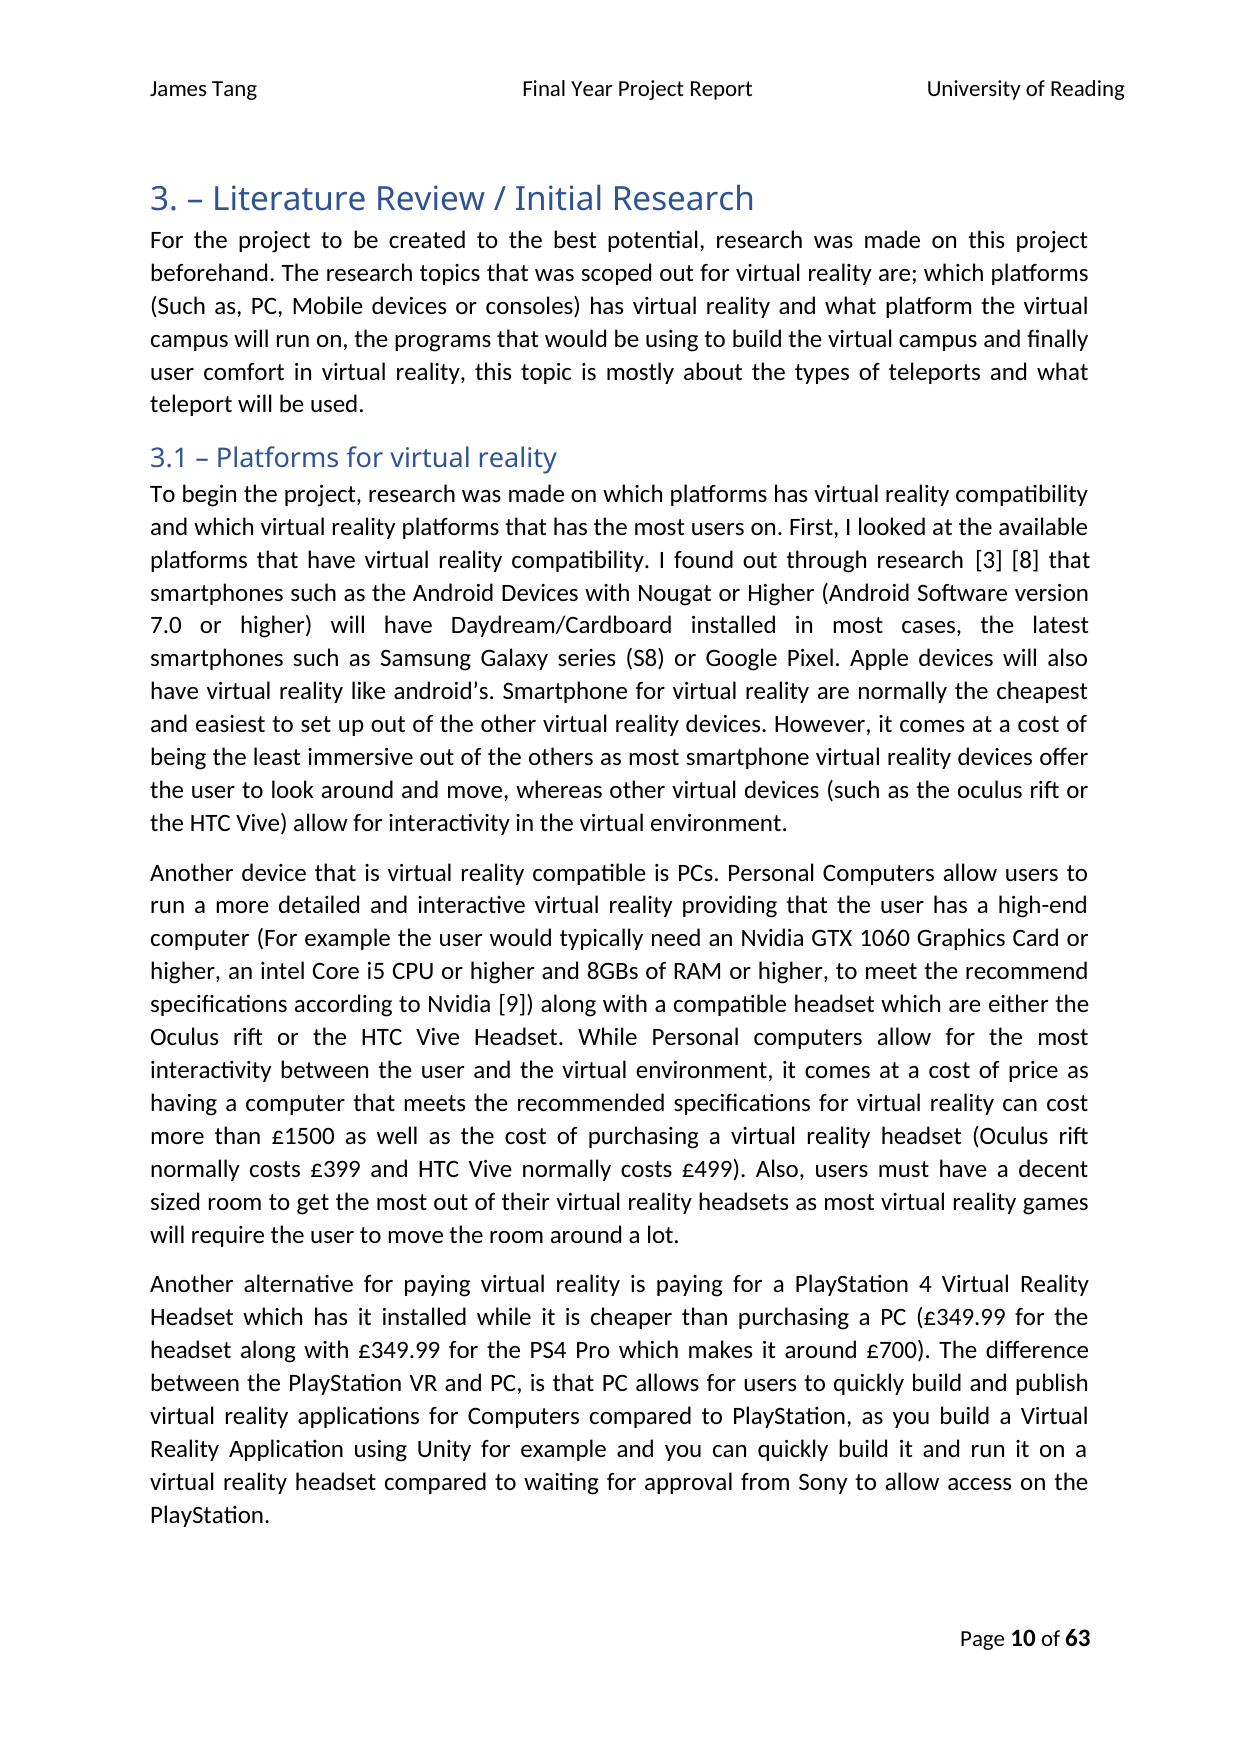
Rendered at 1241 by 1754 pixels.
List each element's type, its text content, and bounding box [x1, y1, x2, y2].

text Another device that is virtual reality compatible is PCs. Personal Computers allow users to run a more detailed and interactive virtual reality providing that the user has a high-end computer (For example the user would typically need an Nvidia GTX 1060 Graphics Card or higher, an intel Core i5 CPU or higher and 8GBs of RAM or higher, to meet the recommend specifications according to Nvidia) along with a compatible headset which are either the Oculus rift or the HTC Vive Headset. While Personal computers allow for the most interactivity between the user and the virtual environment, it comes at a cost of price as having a computer that meets the recommended specifications for virtual reality can cost more than £1500 as well as the cost of purchasing a virtual reality headset (Oculus rift normally costs £399 and HTC Vive normally costs £499). Also, users must have a decent sized room to get the most out of their virtual reality headsets as most virtual reality games will require the user to move the room around a lot. [150, 857, 1090, 1249]
subtitle 3. – Literature Review / Initial Research [150, 175, 1090, 220]
text For the project to be created to the best potential, research was made on this project beforehand. The research topics that was scoped out for virtual reality are; which platforms (Such as, PC, Mobile devices or consoles) has virtual reality and what platform the virtual campus will run on, the programs that would be using to build the virtual campus and finally user comfort in virtual reality, this topic is mostly about the types of teleports and what teleport will be used. [150, 224, 1090, 419]
text To begin the project, research was made on which platforms has virtual reality compatibility and which virtual reality platforms that has the most users on. First, I looked at the available platforms that have virtual reality compatibility. I found out through research that smartphones such as the Android Devices with Nougat or Higher (Android Software version 7.0 or higher) will have Daydream/Cardboard installed in most cases, the latest smartphones such as Samsung Galaxy series (S8) or Google Pixel. Apple devices will also have virtual reality like android’s. Smartphone for virtual reality are normally the cheapest and easiest to set up out of the other virtual reality devices. However, it comes at a cost of being the least immersive out of the others as most smartphone virtual reality devices offer the user to look around and move, whereas other virtual devices (such as the oculus rift or the HTC Vive) allow for interactivity in the virtual environment. [150, 478, 1090, 838]
text Another alternative for paying virtual reality is paying for a PlayStation 4 Virtual Reality Headset which has it installed while it is cheaper than purchasing a PC (£349.99 for the headset along with £349.99 for the PS4 Pro which makes it around £700). The difference between the PlayStation VR and PC, is that PC allows for users to quickly build and publish virtual reality applications for Computers compared to PlayStation, as you build a Virtual Reality Application using Unity for example and you can quickly build it and run it on a virtual reality headset compared to waiting for approval from Sony to allow access on the PlayStation. [150, 1268, 1090, 1529]
subtitle 3.1 – Platforms for virtual reality [150, 438, 1090, 475]
